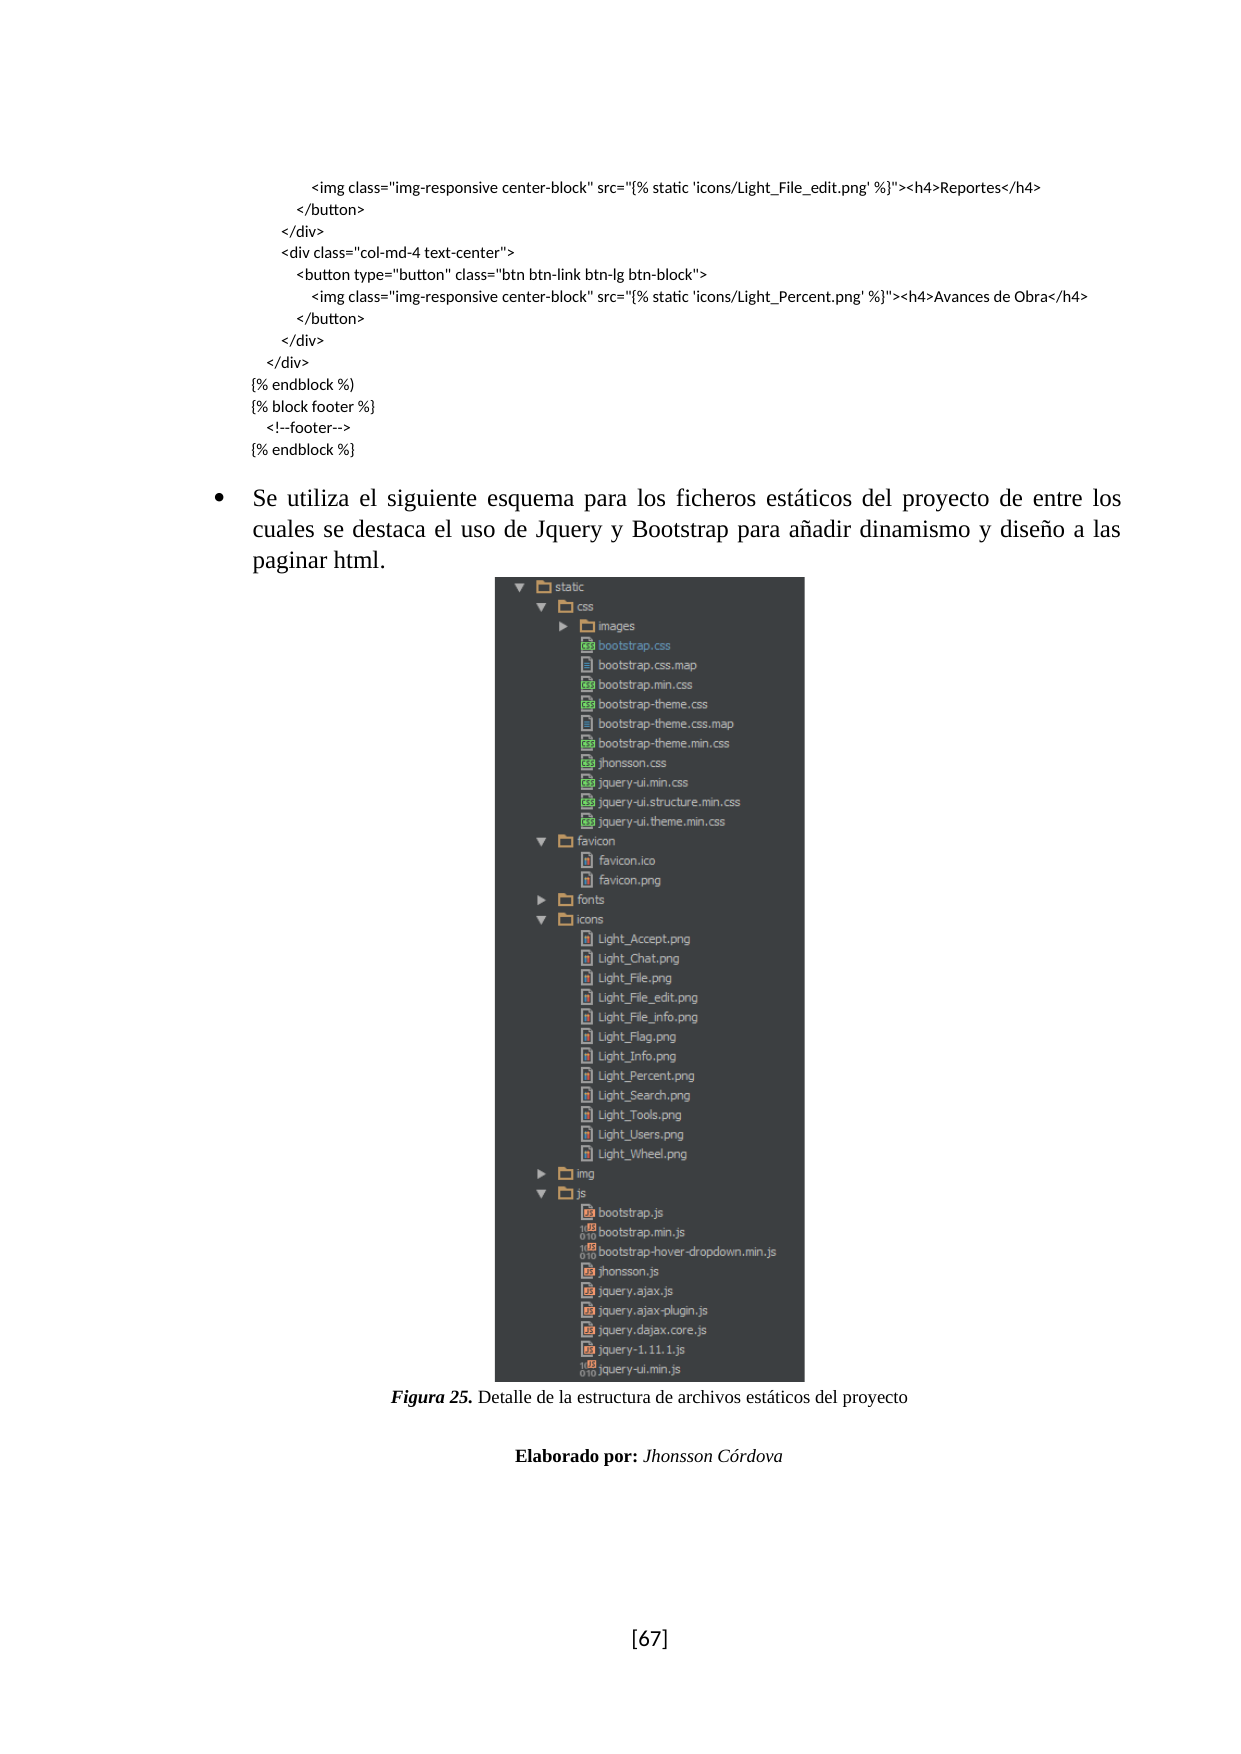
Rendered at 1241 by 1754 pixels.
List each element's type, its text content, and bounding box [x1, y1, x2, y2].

text Elaborado por: Jhonsson Córdova [177, 1445, 1122, 1467]
picture [494, 577, 805, 1382]
text <img class="img-responsive center-block" src="{% static 'icons/Light_File_edit.png' %}"><h4>Reportes</h4> [251, 177, 1122, 197]
text <img class="img-responsive center-block" src="{% static 'icons/Light_Percent.png' %}"><h4>Avances de Obra</h4> [251, 287, 1122, 307]
text </div> [251, 221, 1122, 241]
text </div> [251, 330, 1122, 351]
list Se utiliza el siguiente esquema para los ficheros estáticos del proyecto de entre los cuales se destaca el uso de Jquery y Bootstrap para añadir dinamismo y diseño a las paginar html. [215, 483, 1122, 574]
text {% endblock %) [251, 374, 1122, 394]
text <div class="col-md-4 text-center"> [251, 243, 1122, 263]
text {% endblock %} [251, 440, 1122, 460]
text </div> [251, 352, 1122, 372]
text <button type="button" class="btn btn-link btn-lg btn-block"> [251, 265, 1122, 285]
text <!--footer--> [251, 418, 1122, 438]
text </button> [251, 199, 1122, 219]
text </button> [251, 308, 1122, 329]
text {% block footer %} [251, 396, 1122, 416]
